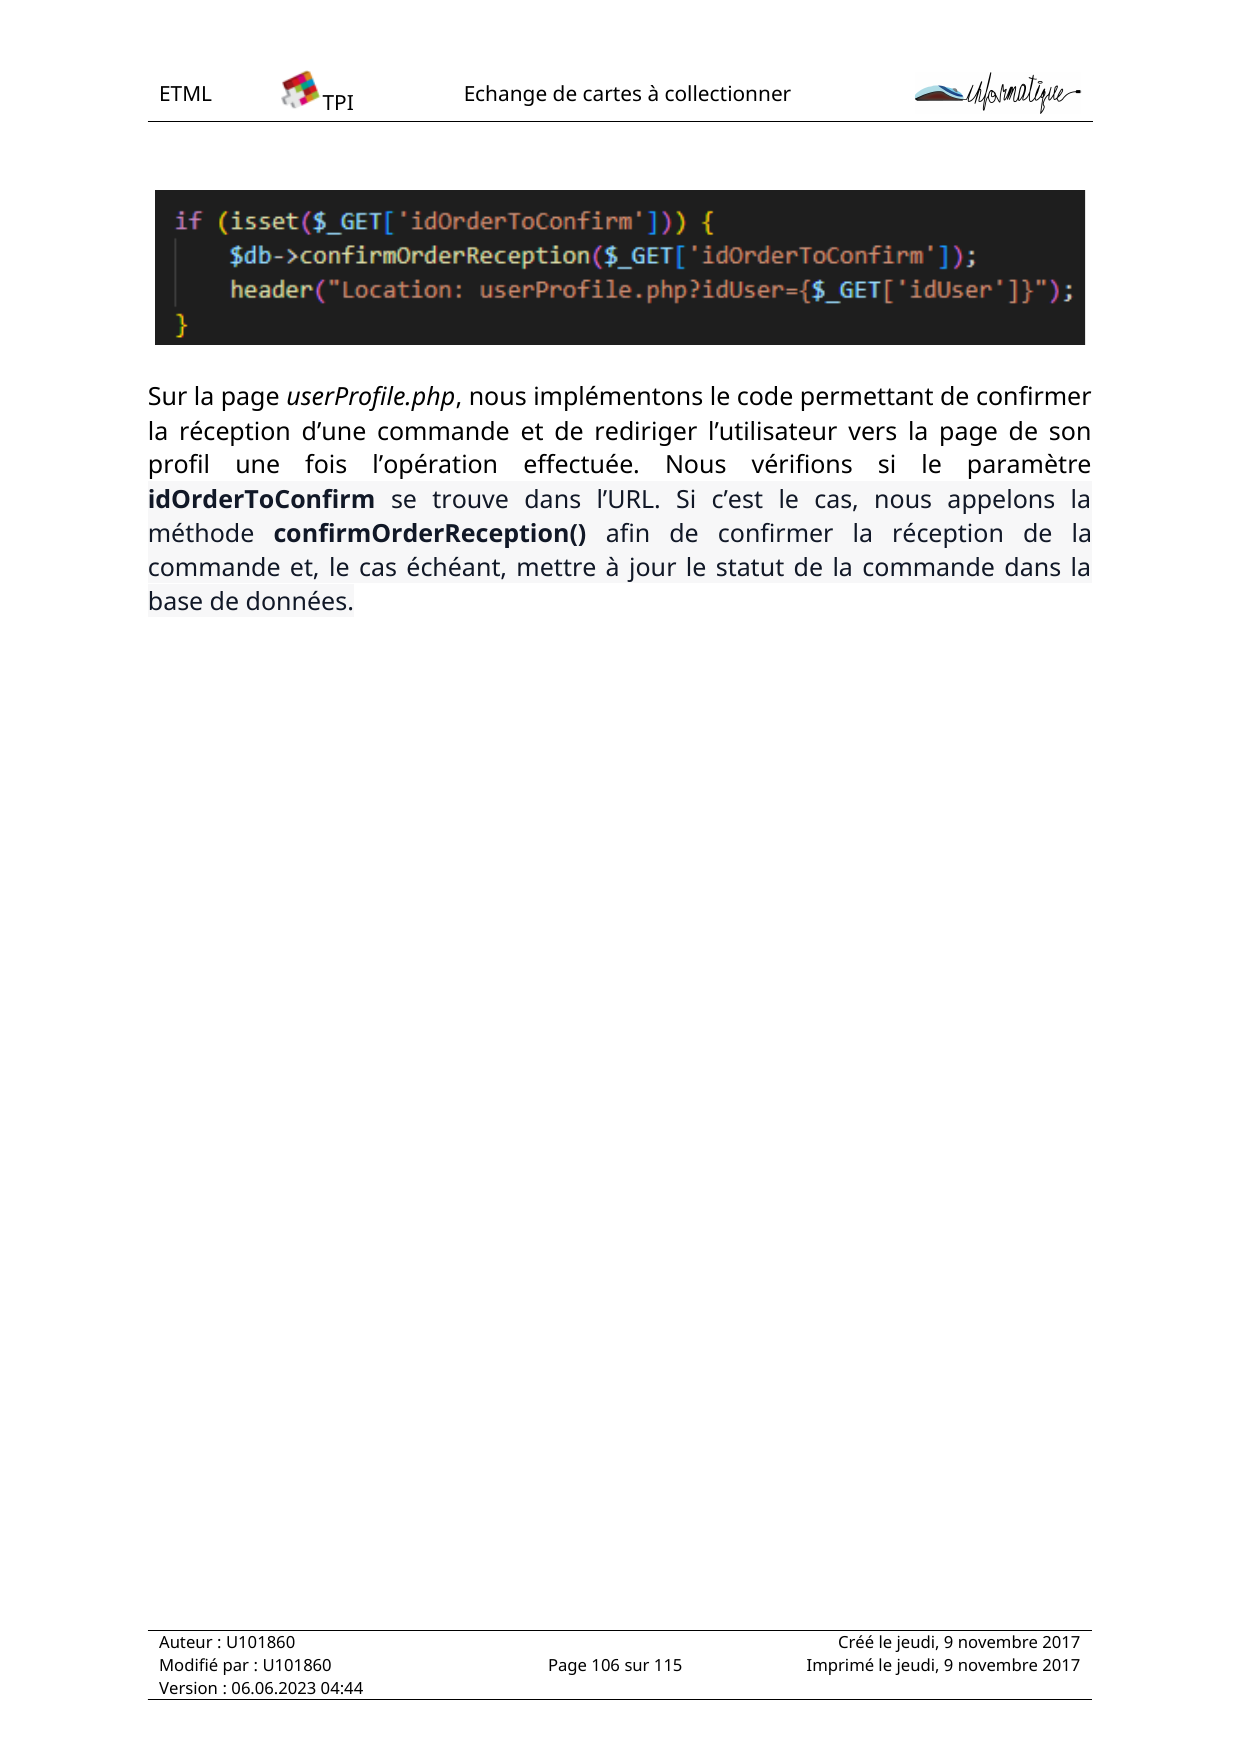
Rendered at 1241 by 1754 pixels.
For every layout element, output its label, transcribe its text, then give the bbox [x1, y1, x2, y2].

text Sur la page userProfile.php, nous implémentons le code permettant de confirmer la réception d’une commande et de rediriger l’utilisateur vers la page de son profil une fois l’opération effectuée. Nous vérifions si le paramètre idOrderToConfirm se trouve dans l’URL. Si c’est le cas, nous appelons la méthode confirmOrderReception() afin de confirmer la réception de la commande et, le cas échéant, mettre à jour le statut de la commande dans la base de données. [148, 379, 1092, 481]
picture [155, 190, 1085, 345]
picture [276, 69, 323, 111]
text Sur la page userProfile.php, nous implémentons le code permettant de confirmer la réception d’une commande et de rediriger l’utilisateur vers la page de son profil une fois l’opération effectuée. Nous vérifions si le paramètre idOrderToConfirm se trouve dans l’URL. Si c’est le cas, nous appelons la méthode confirmOrderReception() afin de confirmer la réception de la commande et, le cas échéant, mettre à jour le statut de la commande dans la base de données. [148, 583, 1092, 617]
